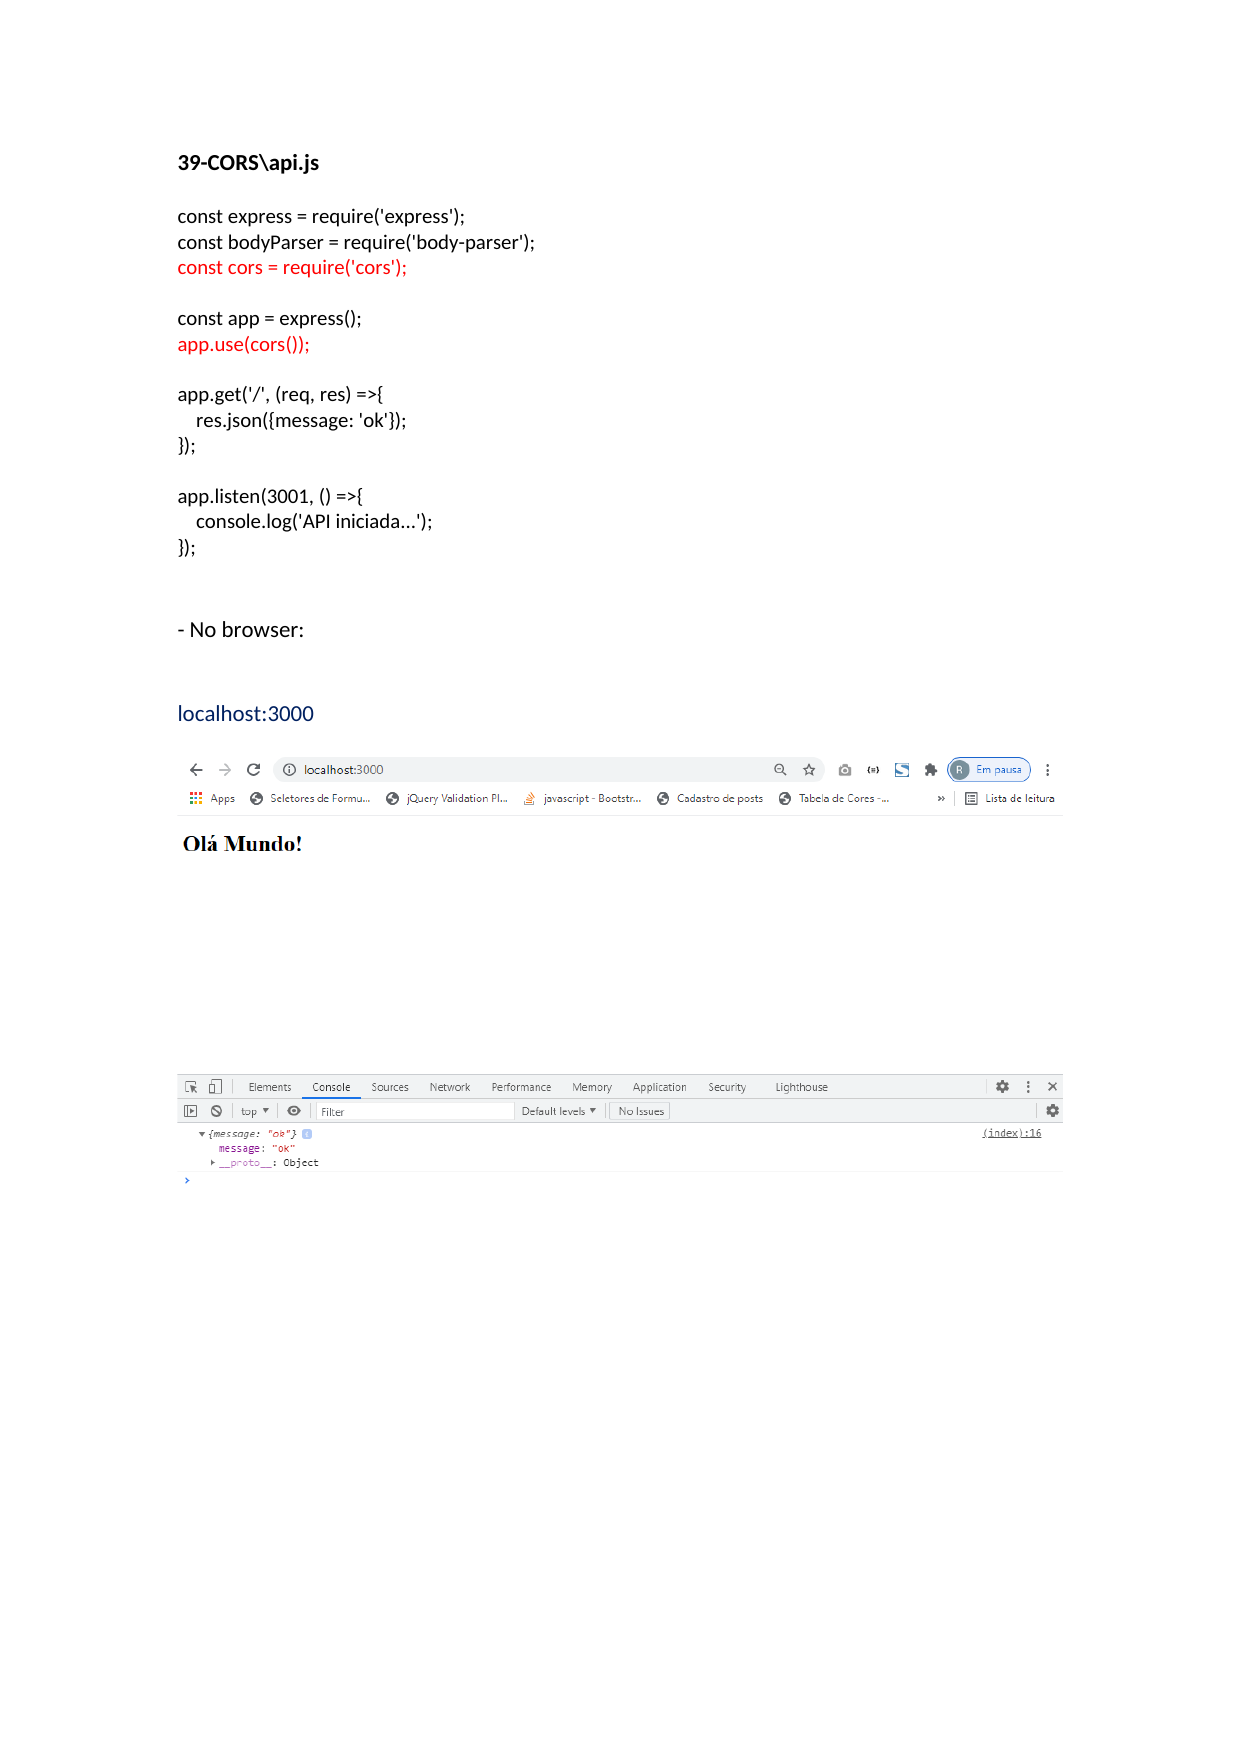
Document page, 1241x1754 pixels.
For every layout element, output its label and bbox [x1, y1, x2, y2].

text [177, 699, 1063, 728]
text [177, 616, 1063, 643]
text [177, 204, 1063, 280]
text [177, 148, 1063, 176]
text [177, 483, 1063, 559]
picture [177, 755, 1063, 1189]
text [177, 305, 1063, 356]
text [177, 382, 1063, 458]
